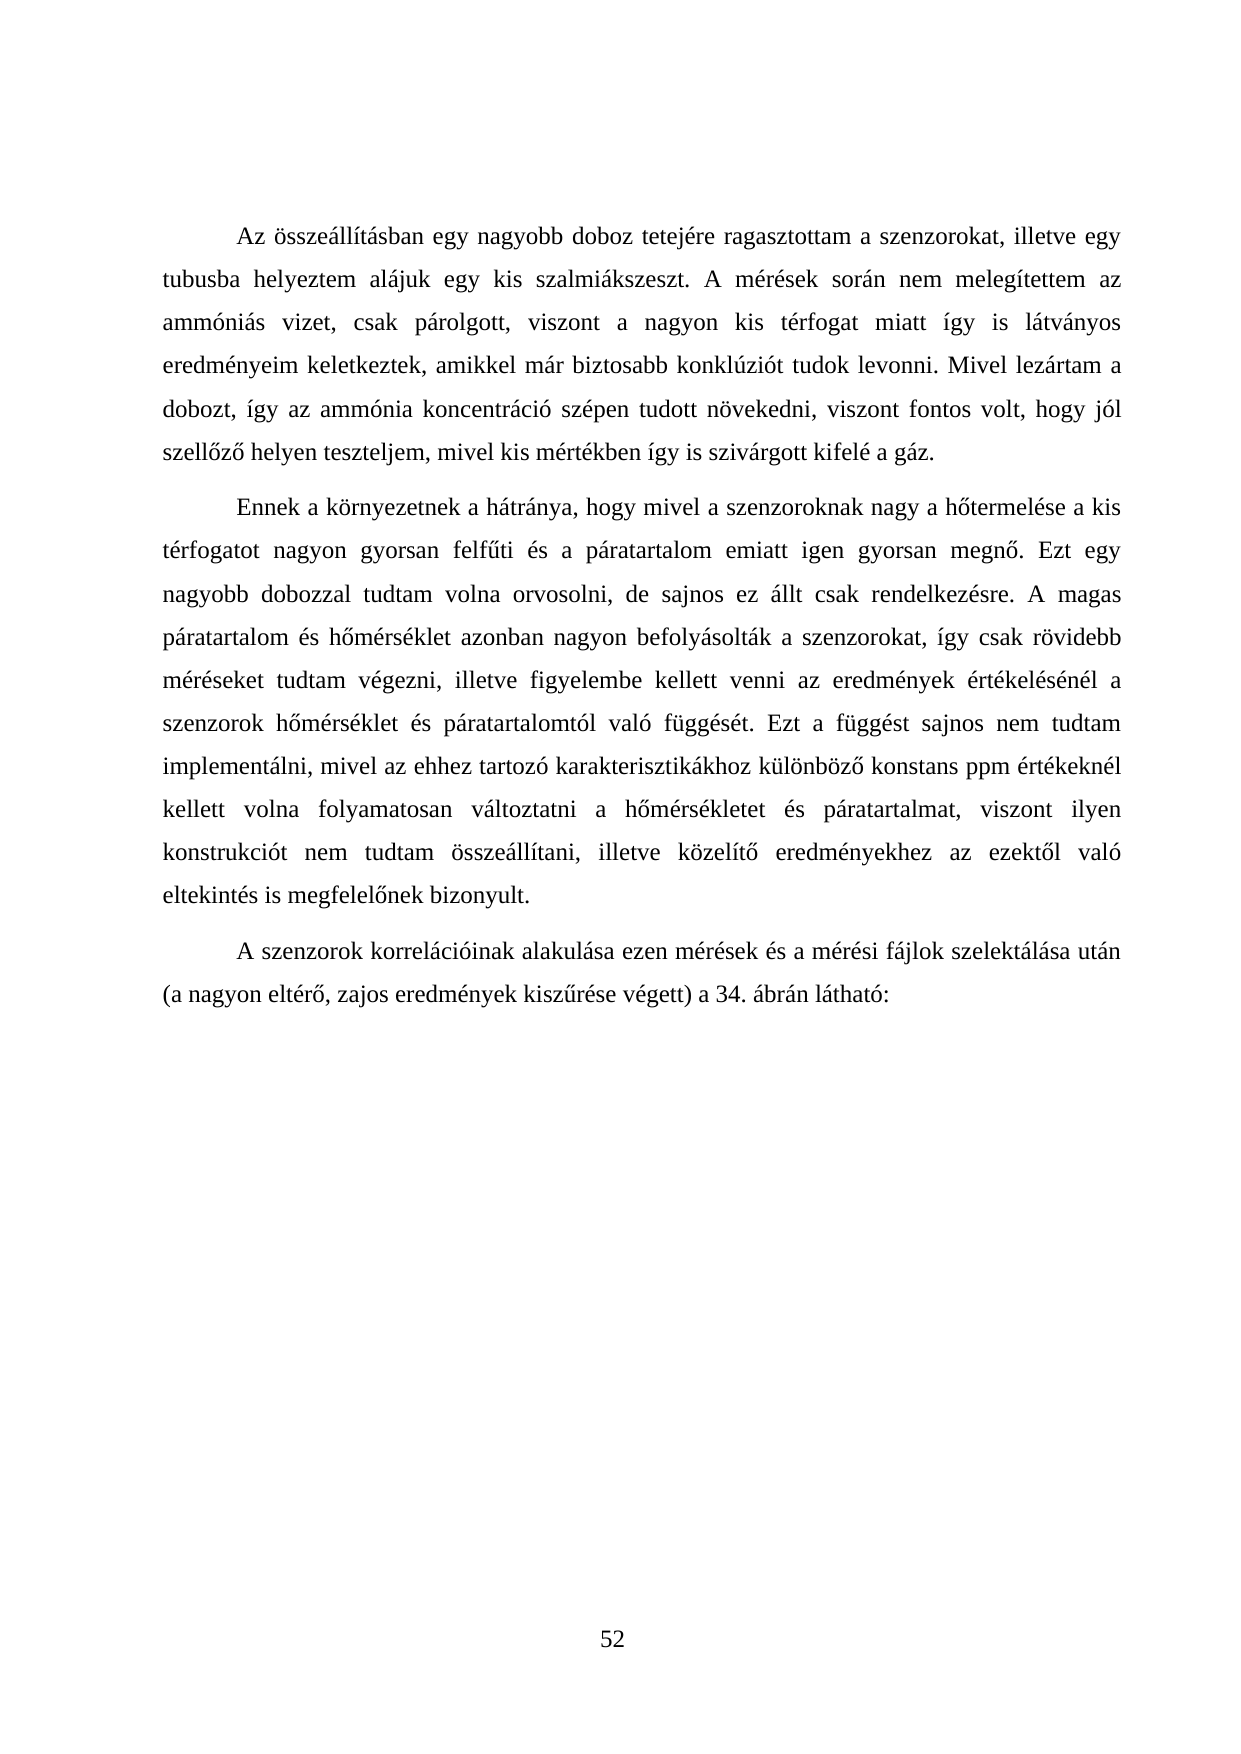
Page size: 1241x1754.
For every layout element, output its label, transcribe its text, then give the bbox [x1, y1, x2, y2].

text Ennek a környezetnek a hátránya, hogy mivel a szenzoroknak nagy a hőtermelése a kis térfogatot nagyon gyorsan felfűti és a páratartalom emiatt igen gyorsan megnő. Ezt egy nagyobb dobozzal tudtam volna orvosolni, de sajnos ez állt csak rendelkezésre. A magas páratartalom és hőmérséklet azonban nagyon befolyásolták a szenzorokat, így csak rövidebb méréseket tudtam végezni, illetve figyelembe kellett venni az eredmények értékelésénél a szenzorok hőmérséklet és páratartalomtól való függését. Ezt a függést sajnos nem tudtam implementálni, mivel az ehhez tartozó karakterisztikákhoz különböző konstans ppm értékeknél kellett volna folyamatosan változtatni a hőmérsékletet és páratartalmat, viszont ilyen konstrukciót nem tudtam összeállítani, illetve közelítő eredményekhez az ezektől való eltekintés is megfelelőnek bizonyult. [162, 492, 1122, 909]
text Az összeállításban egy nagyobb doboz tetejére ragasztottam a szenzorokat, illetve egy tubusba helyeztem alájuk egy kis szalmiákszeszt. A mérések során nem melegítettem az ammóniás vizet, csak párolgott, viszont a nagyon kis térfogat miatt így is látványos eredményeim keletkeztek, amikkel már biztosabb konklúziót tudok levonni. Mivel lezártam a dobozt, így az ammónia koncentráció szépen tudott növekedni, viszont fontos volt, hogy jól szellőző helyen teszteljem, mivel kis mértékben így is szivárgott kifelé a gáz. [162, 221, 1122, 466]
text A szenzorok korrelációinak alakulása ezen mérések és a mérési fájlok szelektálása után (a nagyon eltérő, zajos eredmények kiszűrése végett) a 34. ábrán látható: [162, 936, 1122, 1008]
